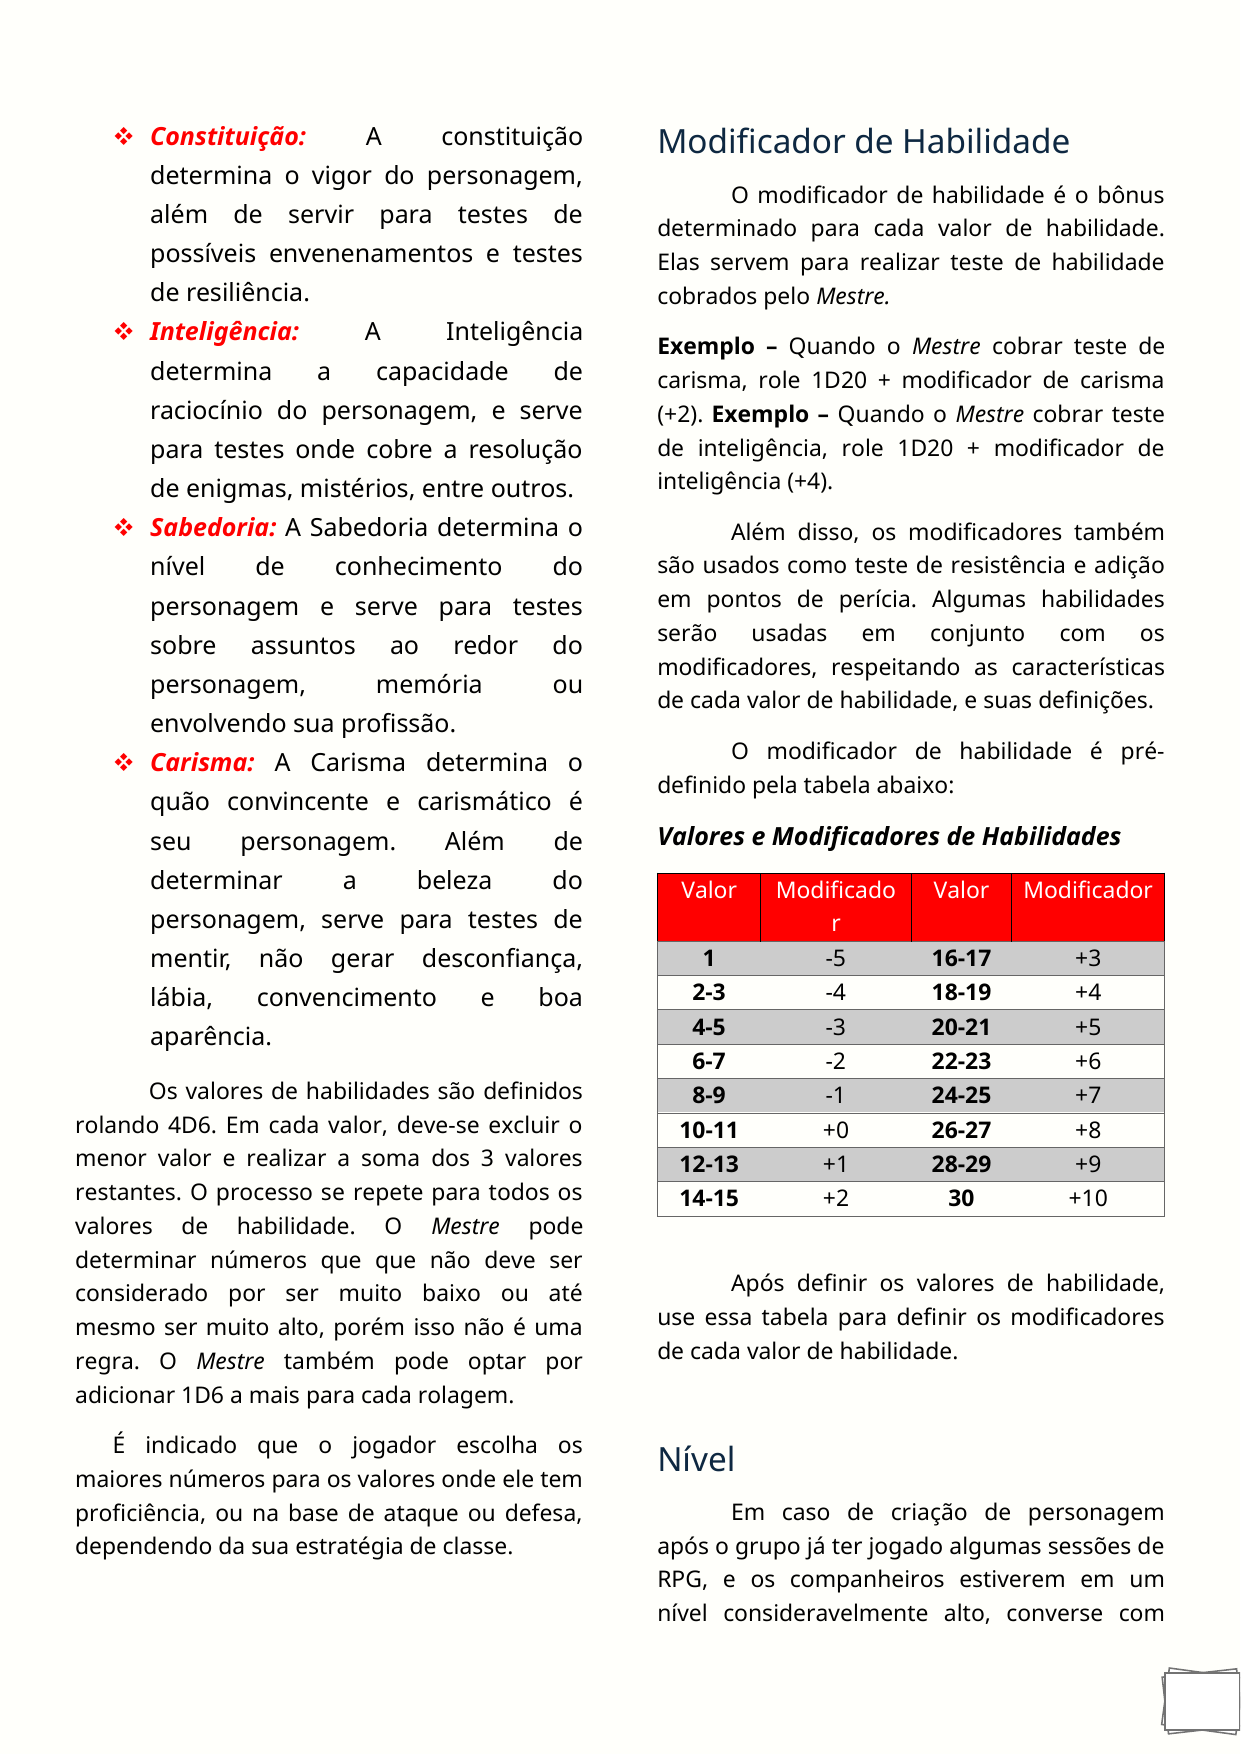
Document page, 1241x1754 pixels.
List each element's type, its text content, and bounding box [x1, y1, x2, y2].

table_cell -4 [760, 976, 911, 1009]
table_cell 16-17 [911, 942, 1011, 975]
table_cell +1 [760, 1148, 911, 1181]
table_cell +10 [1011, 1182, 1164, 1216]
table_header Modificador [1012, 874, 1164, 941]
table_cell 4-5 [658, 1010, 760, 1044]
table_cell -5 [760, 942, 911, 975]
text O modificador de habilidade é pré-definido pela tabela abaixo: [657, 735, 1165, 800]
table_cell 18-19 [911, 976, 1011, 1009]
table_cell +4 [1011, 976, 1164, 1009]
table_cell +6 [1011, 1045, 1164, 1078]
text Após definir os valores de habilidade, use essa tabela para definir os modificadores de cada valor de habilidade. [657, 1267, 1165, 1366]
table_cell 26-27 [911, 1114, 1011, 1147]
table_cell 22-23 [911, 1045, 1011, 1078]
table_cell +2 [760, 1182, 911, 1216]
table_cell +5 [1011, 1010, 1164, 1044]
text Além disso, os modificadores também são usados como teste de resistência e adição em pontos de perícia. Algumas habilidades serão usadas em conjunto com os modificadores, respeitando as características de cada valor de habilidade, e suas definições. [657, 516, 1165, 716]
table_cell 8-9 [658, 1079, 760, 1112]
table_header Valor [912, 874, 1011, 941]
table_cell +9 [1011, 1148, 1164, 1181]
table_cell -2 [760, 1045, 911, 1078]
table_cell 10-11 [658, 1114, 760, 1147]
table_cell 6-7 [658, 1045, 760, 1078]
text Valores e Modificadores de Habilidades [657, 819, 1165, 853]
list Constituição: A constituição determina o vigor do personagem, além de servir para testes de possíveis envenenamentos e testes de resiliência. [112, 118, 583, 309]
table_cell 30 [911, 1182, 1011, 1216]
text Os valores de habilidades são definidos rolando 4D6. Em cada valor, deve-se excluir o menor valor e realizar a soma dos 3 valores restantes. O processo se repete para todos os valores de habilidade. O Mestre pode determinar números que que não deve ser considerado por ser muito baixo ou até mesmo ser muito alto, porém isso não é uma regra. O Mestre também pode optar por adicionar 1D6 a mais para cada rolagem. [75, 1075, 583, 1410]
table_cell 2-3 [658, 976, 760, 1009]
table_cell -1 [760, 1079, 911, 1112]
table_header Valor [658, 874, 760, 941]
table_cell +3 [1011, 942, 1164, 975]
table_cell 24-25 [911, 1079, 1011, 1112]
table_cell 12-13 [658, 1148, 760, 1181]
table_cell 20-21 [911, 1010, 1011, 1044]
subtitle Modificador de Habilidade [657, 118, 1165, 163]
list Inteligência: A Inteligência determina a capacidade de raciocínio do personagem, e serve para testes onde cobre a resolução de enigmas, mistérios, entre outros. [112, 314, 583, 505]
table_cell 14-15 [658, 1182, 760, 1216]
table_cell -3 [760, 1010, 911, 1044]
text Exemplo – Quando o Mestre cobrar teste de carisma, role 1D20 + modificador de carisma (+2). Exemplo – Quando o Mestre cobrar teste de inteligência, role 1D20 + modificador de inteligência (+4). [657, 330, 1165, 497]
table_header Modificador [761, 874, 911, 941]
subtitle Nível [657, 1435, 1165, 1481]
table_cell +0 [760, 1114, 911, 1147]
text O modificador de habilidade é o bônus determinado para cada valor de habilidade. Elas servem para realizar teste de habilidade cobrados pelo Mestre. [657, 179, 1165, 311]
list Carisma: A Carisma determina o quão convincente e carismático é seu personagem. Além de determinar a beleza do personagem, serve para testes de mentir, não gerar desconfiança, lábia, convencimento e boa aparência. [112, 745, 583, 1053]
table_cell +7 [1011, 1079, 1164, 1112]
table_cell 1 [658, 942, 760, 975]
table_cell +8 [1011, 1114, 1164, 1147]
text É indicado que o jogador escolha os maiores números para os valores onde ele tem proficiência, ou na base de ataque ou defesa, dependendo da sua estratégia de classe. [75, 1429, 583, 1561]
list Sabedoria: A Sabedoria determina o nível de conhecimento do personagem e serve para testes sobre assuntos ao redor do personagem, memória ou envolvendo sua profissão. [112, 510, 583, 740]
table_cell 28-29 [911, 1148, 1011, 1181]
